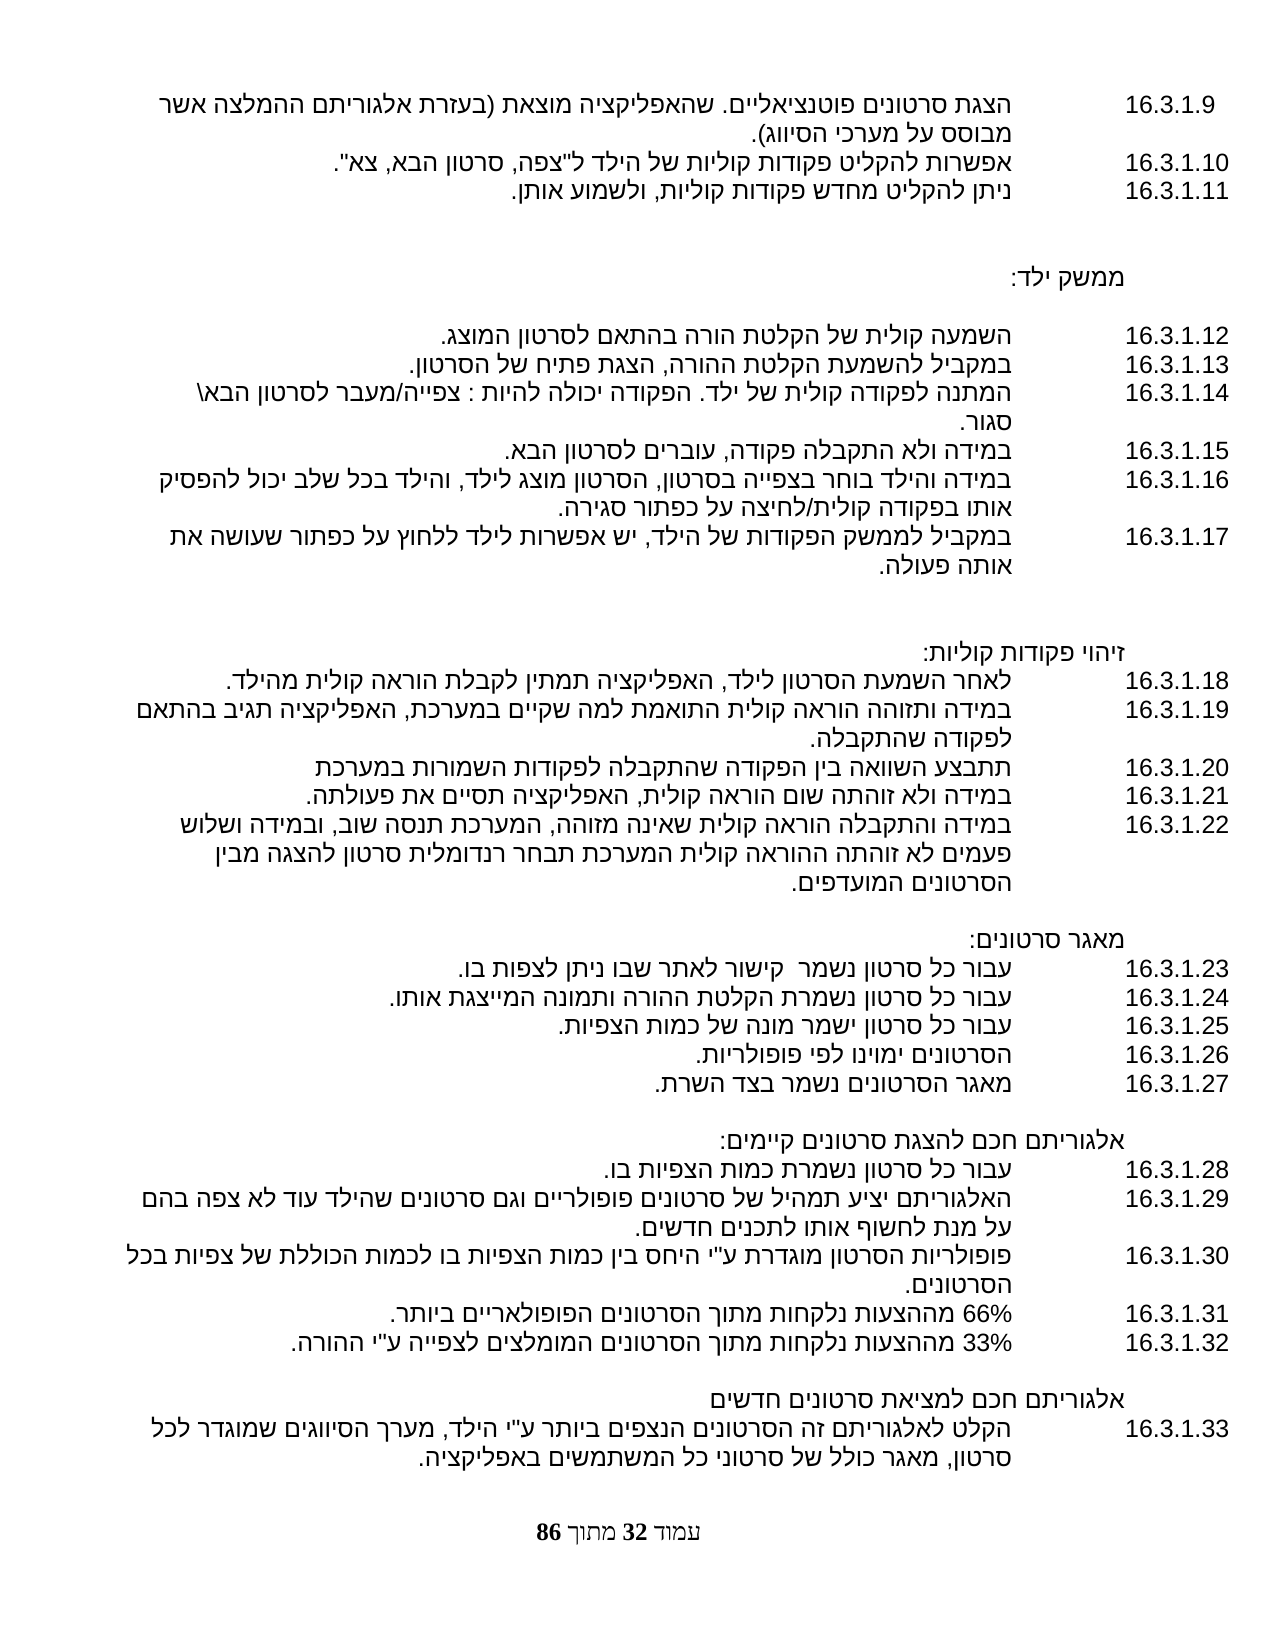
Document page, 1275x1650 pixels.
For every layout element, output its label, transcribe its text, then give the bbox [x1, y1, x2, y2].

text אלגוריתם חכם למציאת סרטונים חדשים [112, 1385, 1125, 1414]
list הסרטונים ימוינו לפי פופולריות. [112, 1040, 1125, 1069]
text זיהוי פקודות קוליות: [112, 637, 1125, 666]
list השמעה קולית של הקלטת הורה בהתאם לסרטון המוצג. [150, 321, 1125, 349]
list 66% מההצעות נלקחות מתוך הסרטונים הפופולאריים ביותר. [112, 1299, 1125, 1327]
text ממשק ילד: [150, 263, 1125, 292]
list ניתן להקליט מחדש פקודות קוליות, ולשמוע אותן. [150, 176, 1125, 205]
list תתבצע השוואה בין הפקודה שהתקבלה לפקודות השמורות במערכת [112, 752, 1125, 781]
list פופולריות הסרטון מוגדרת ע"י היחס בין כמות הצפיות בו לכמות הכוללת של צפיות בכל הסרטונים. [112, 1241, 1125, 1299]
list הצגת סרטונים פוטנציאליים. שהאפליקציה מוצאת (בעזרת אלגוריתם ההמלצה אשר מבוסס על מערכי הסיווג). [150, 90, 1125, 147]
list במידה ולא זוהתה שום הוראה קולית, האפליקציה תסיים את פעולתה. [112, 781, 1125, 810]
list עבור כל סרטון ישמר מונה של כמות הצפיות. [112, 1011, 1125, 1040]
list עבור כל סרטון נשמרת הקלטת ההורה ותמונה המייצגת אותו. [112, 982, 1125, 1011]
list עבור כל סרטון נשמר קישור לאתר שבו ניתן לצפות בו. [112, 954, 1125, 982]
list מאגר הסרטונים נשמר בצד השרת. [112, 1069, 1125, 1126]
list במידה והילד בוחר בצפייה בסרטון, הסרטון מוצג לילד, והילד בכל שלב יכול להפסיק אותו בפקודה קולית/לחיצה על כפתור סגירה. [150, 464, 1125, 522]
list המתנה לפקודה קולית של ילד. הפקודה יכולה להיות : צפייה/מעבר לסרטון הבא\סגור. [150, 378, 1125, 436]
list במקביל לממשק הפקודות של הילד, יש אפשרות לילד ללחוץ על כפתור שעושה את אותה פעולה. [150, 522, 1125, 608]
list 33% מההצעות נלקחות מתוך הסרטונים המומלצים לצפייה ע"י ההורה. [112, 1327, 1125, 1385]
list במידה ותזוהה הוראה קולית התואמת למה שקיים במערכת, האפליקציה תגיב בהתאם לפקודה שהתקבלה. [112, 695, 1125, 752]
list אפשרות להקליט פקודות קוליות של הילד ל"צפה, סרטון הבא, צא". [150, 147, 1125, 176]
list במקביל להשמעת הקלטת ההורה, הצגת פתיח של הסרטון. [150, 349, 1125, 378]
list במידה ולא התקבלה פקודה, עוברים לסרטון הבא. [150, 436, 1125, 464]
list האלגוריתם יציע תמהיל של סרטונים פופולריים וגם סרטונים שהילד עוד לא צפה בהם על מנת לחשוף אותו לתכנים חדשים. [112, 1184, 1125, 1241]
text אלגוריתם חכם להצגת סרטונים קיימים: [112, 1126, 1125, 1155]
list עבור כל סרטון נשמרת כמות הצפיות בו. [112, 1155, 1125, 1184]
list הקלט לאלגוריתם זה הסרטונים הנצפים ביותר ע"י הילד, מערך הסיווגים שמוגדר לכל סרטון, מאגר כולל של סרטוני כל המשתמשים באפליקציה. [112, 1414, 1125, 1471]
text מאגר סרטונים: [112, 925, 1125, 954]
list לאחר השמעת הסרטון לילד, האפליקציה תמתין לקבלת הוראה קולית מהילד. [112, 666, 1125, 695]
list במידה והתקבלה הוראה קולית שאינה מזוהה, המערכת תנסה שוב, ובמידה ושלוש פעמים לא זוהתה ההוראה קולית המערכת תבחר רנדומלית סרטון להצגה מבין הסרטונים המועדפים. [112, 810, 1125, 896]
